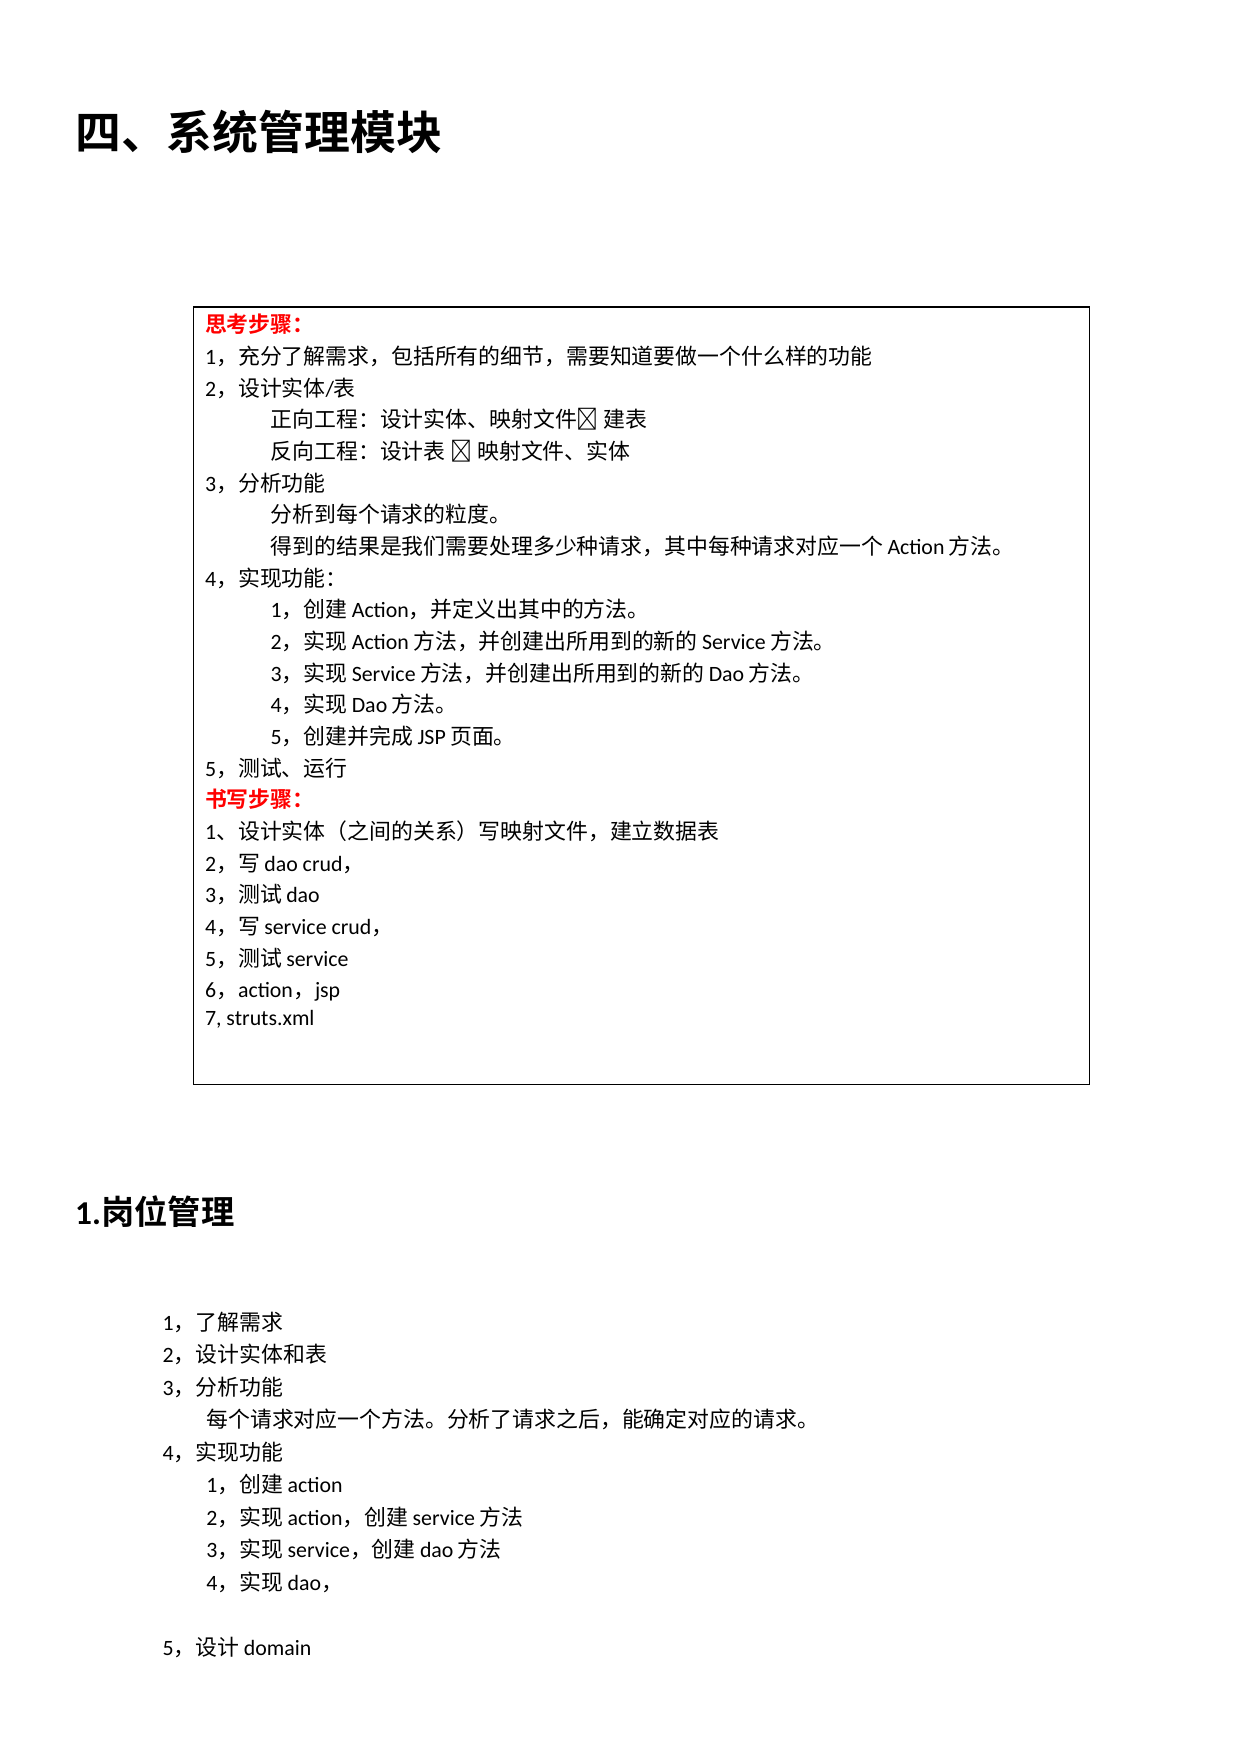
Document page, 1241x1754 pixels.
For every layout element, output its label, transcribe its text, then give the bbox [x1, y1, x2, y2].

text 3，实现service，创建dao方法 [75, 1532, 1165, 1564]
text 1，了解需求 [119, 1304, 1165, 1337]
text 4，实现dao， [75, 1564, 1165, 1597]
text 5，设计domain [75, 1629, 1165, 1662]
text 2，设计实体和表 [75, 1337, 1165, 1369]
subtitle 系统管理模块 [75, 81, 1165, 178]
text 每个请求对应一个方法。分析了请求之后，能确定对应的请求。 [75, 1402, 1165, 1434]
subtitle 1.岗位管理 [75, 1177, 1165, 1242]
table_header 思考步骤： 1，充分了解需求，包括所有的细节，需要知道要做一个什么样的功能 2，设计实体/表 正向工程：设计实体、映射文件 建表 反向工程：设计表  映射文件、实体 3，分析功能 分析到每个请求的粒度。 得到的结果是我们需要处理多少种请求，其中每种请求对应一个Action方法。 4，实现功能： 1，创建Action，并定义出其中的方法。 2，实现Action方法，并创建出所用到的新的Service方法。 3，实现Service方法，并创建出所用到的新的Dao方法。 4，实现Dao方法。 5，创建并完成JSP页面。 5，测试、运行 书写步骤： 1、设计实体（之间的关系）写映射文件，建立数据表 2，写dao crud， 3，测试dao 4，写service crud， 5，测试service 6，action，jsp 7, struts.xml [194, 308, 1089, 1084]
text 2，实现action，创建service方法 [75, 1499, 1165, 1532]
text 4，实现功能 [75, 1434, 1165, 1467]
text 1，创建action [75, 1467, 1165, 1499]
text 3，分析功能 [75, 1369, 1165, 1402]
